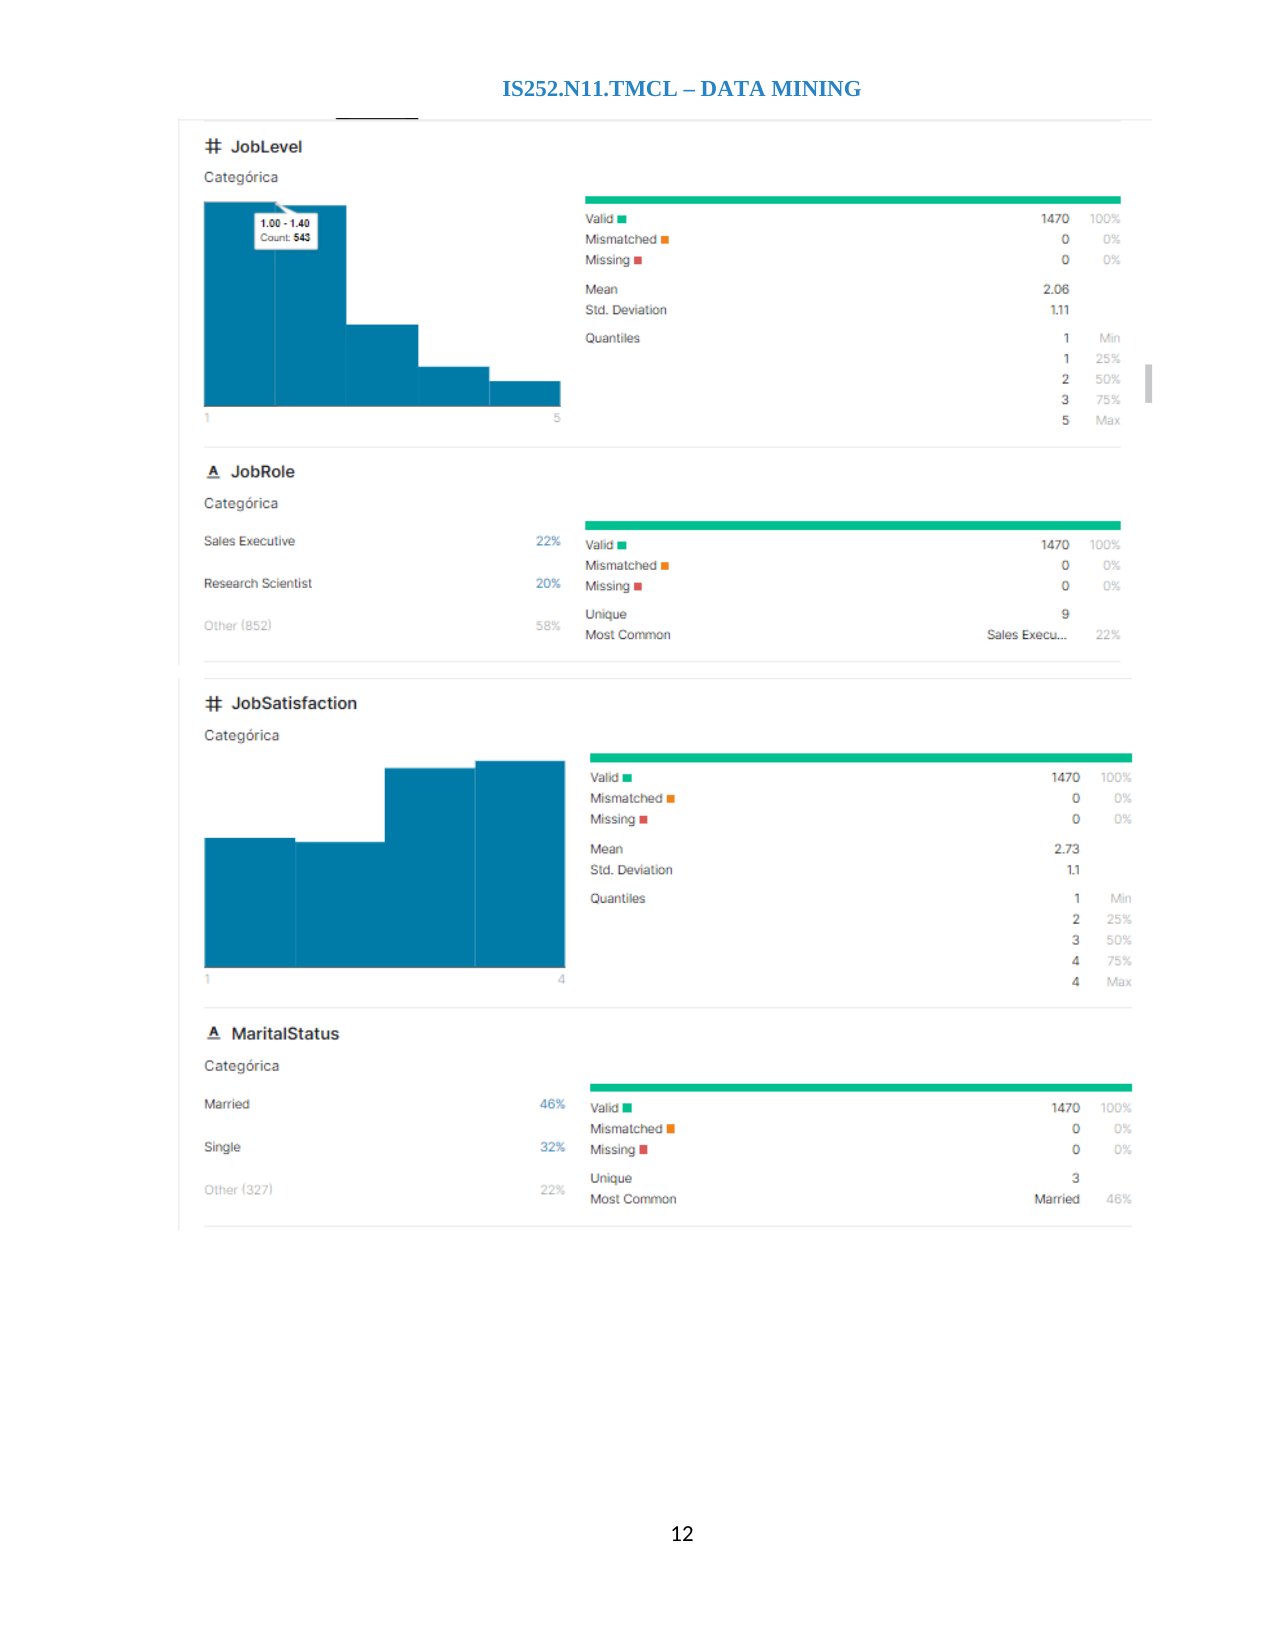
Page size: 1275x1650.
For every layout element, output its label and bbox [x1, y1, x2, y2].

picture [177, 118, 1153, 665]
picture [177, 678, 1153, 1231]
